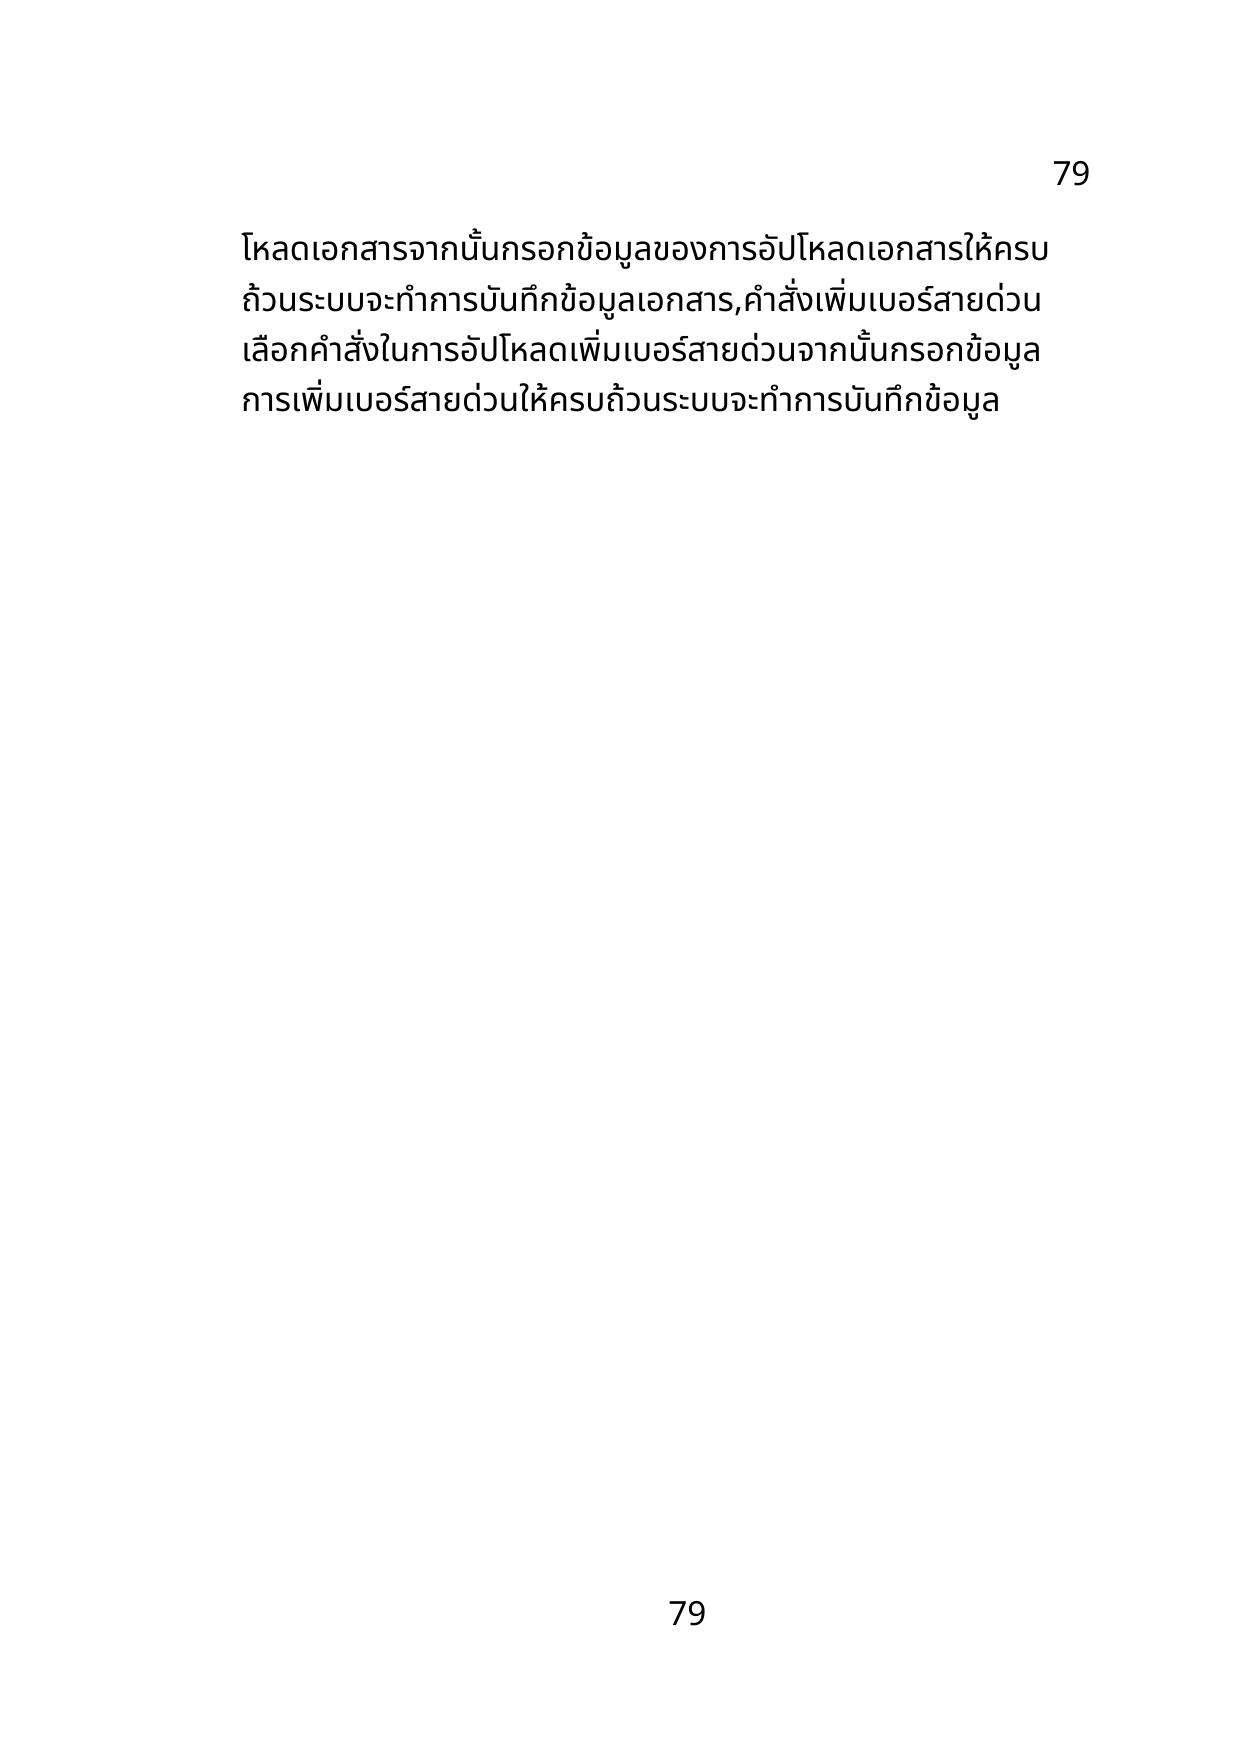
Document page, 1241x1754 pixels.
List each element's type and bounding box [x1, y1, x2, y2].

text [241, 225, 1090, 427]
